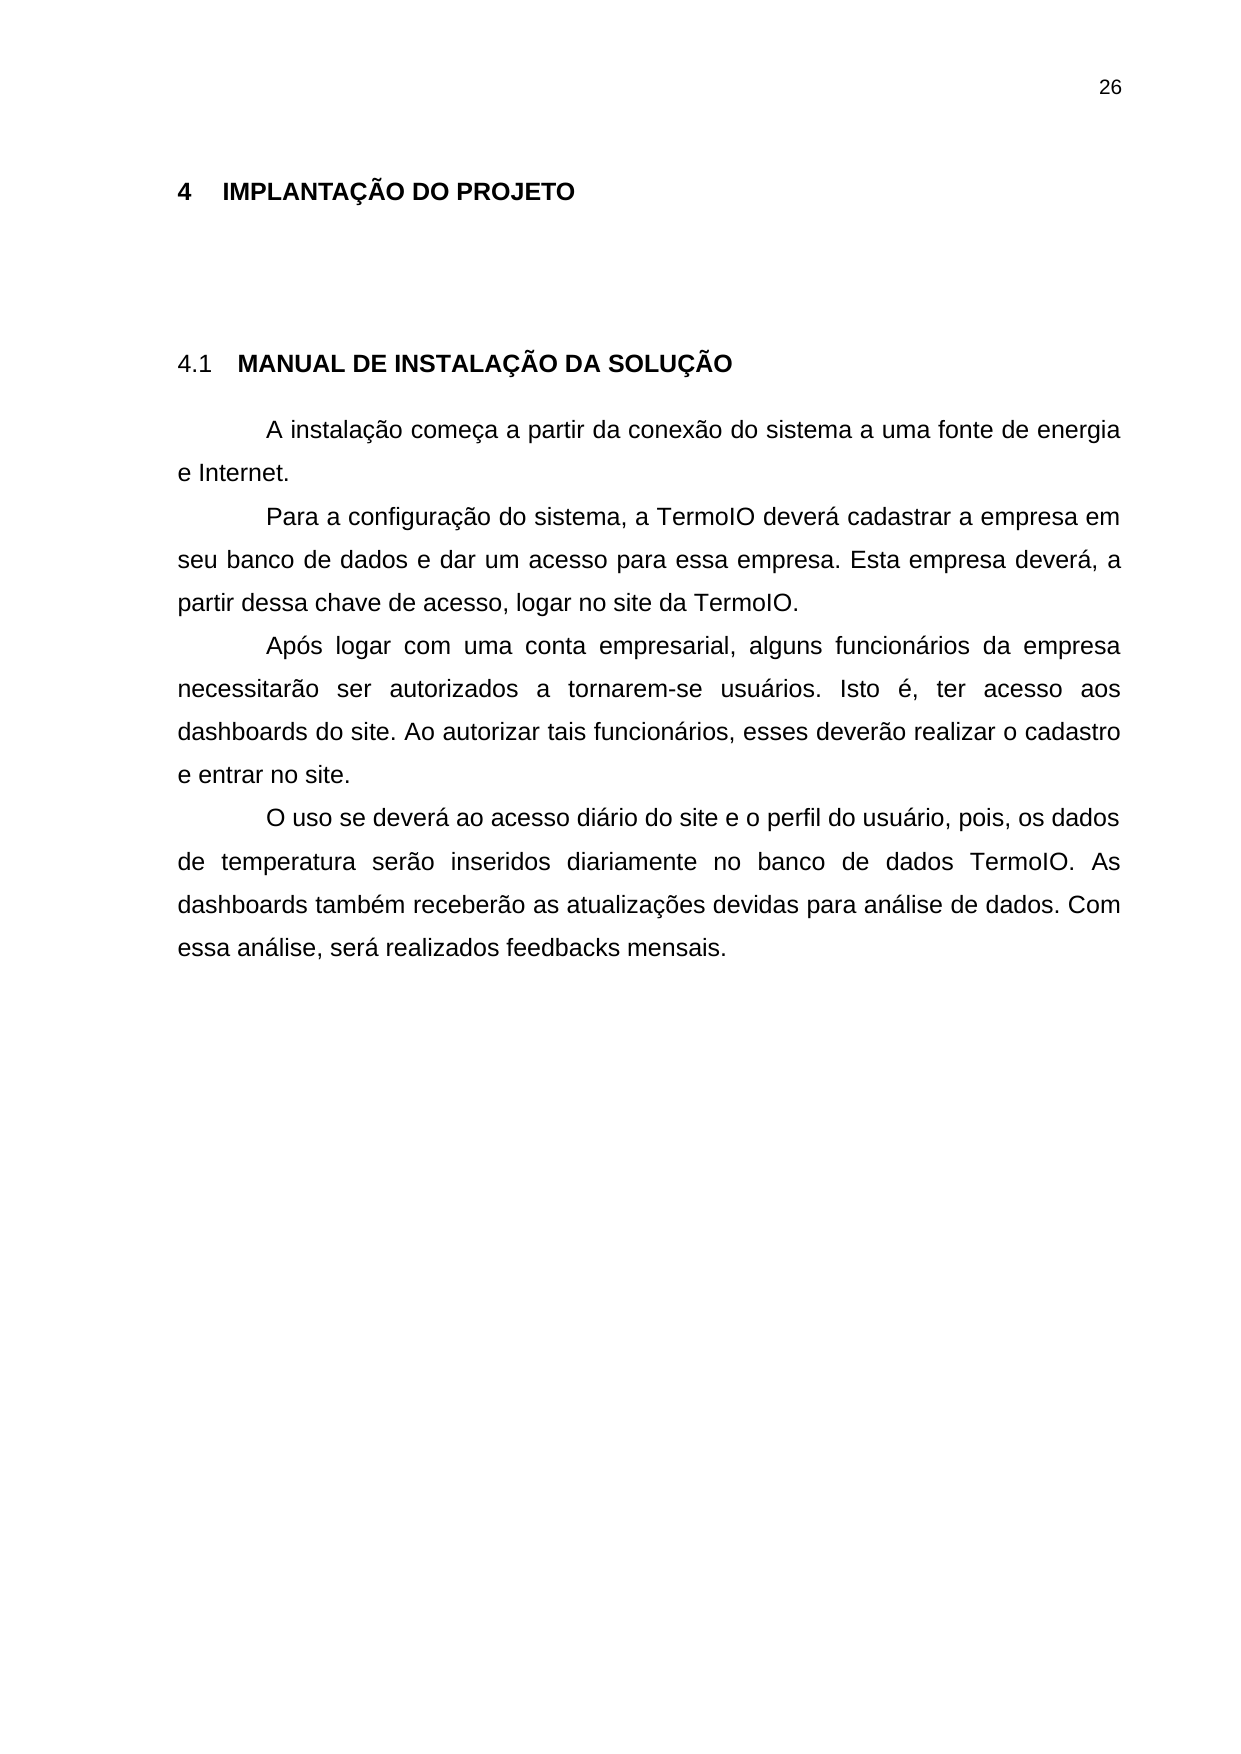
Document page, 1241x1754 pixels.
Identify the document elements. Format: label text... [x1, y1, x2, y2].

text A instalação começa a partir da conexão do sistema a uma fonte de energia e Internet. [177, 415, 1122, 487]
text Após logar com uma conta empresarial, alguns funcionários da empresa necessitarão ser autorizados a tornarem-se usuários. Isto é, ter acesso aos dashboards do site. Ao autorizar tais funcionários, esses deverão realizar o cadastro e entrar no site. [177, 631, 1122, 789]
text Para a configuração do sistema, a TermoIO deverá cadastrar a empresa em seu banco de dados e dar um acesso para essa empresa. Esta empresa deverá, a partir dessa chave de acesso, logar no site da TermoIO. [177, 502, 1122, 617]
subtitle implantação do projeto [177, 177, 1122, 206]
subtitle Manual de Instalação da solução [177, 349, 1122, 378]
text O uso se deverá ao acesso diário do site e o perfil do usuário, pois, os dados de temperatura serão inseridos diariamente no banco de dados TermoIO. As dashboards também receberão as atualizações devidas para análise de dados. Com essa análise, será realizados feedbacks mensais. [177, 803, 1122, 962]
